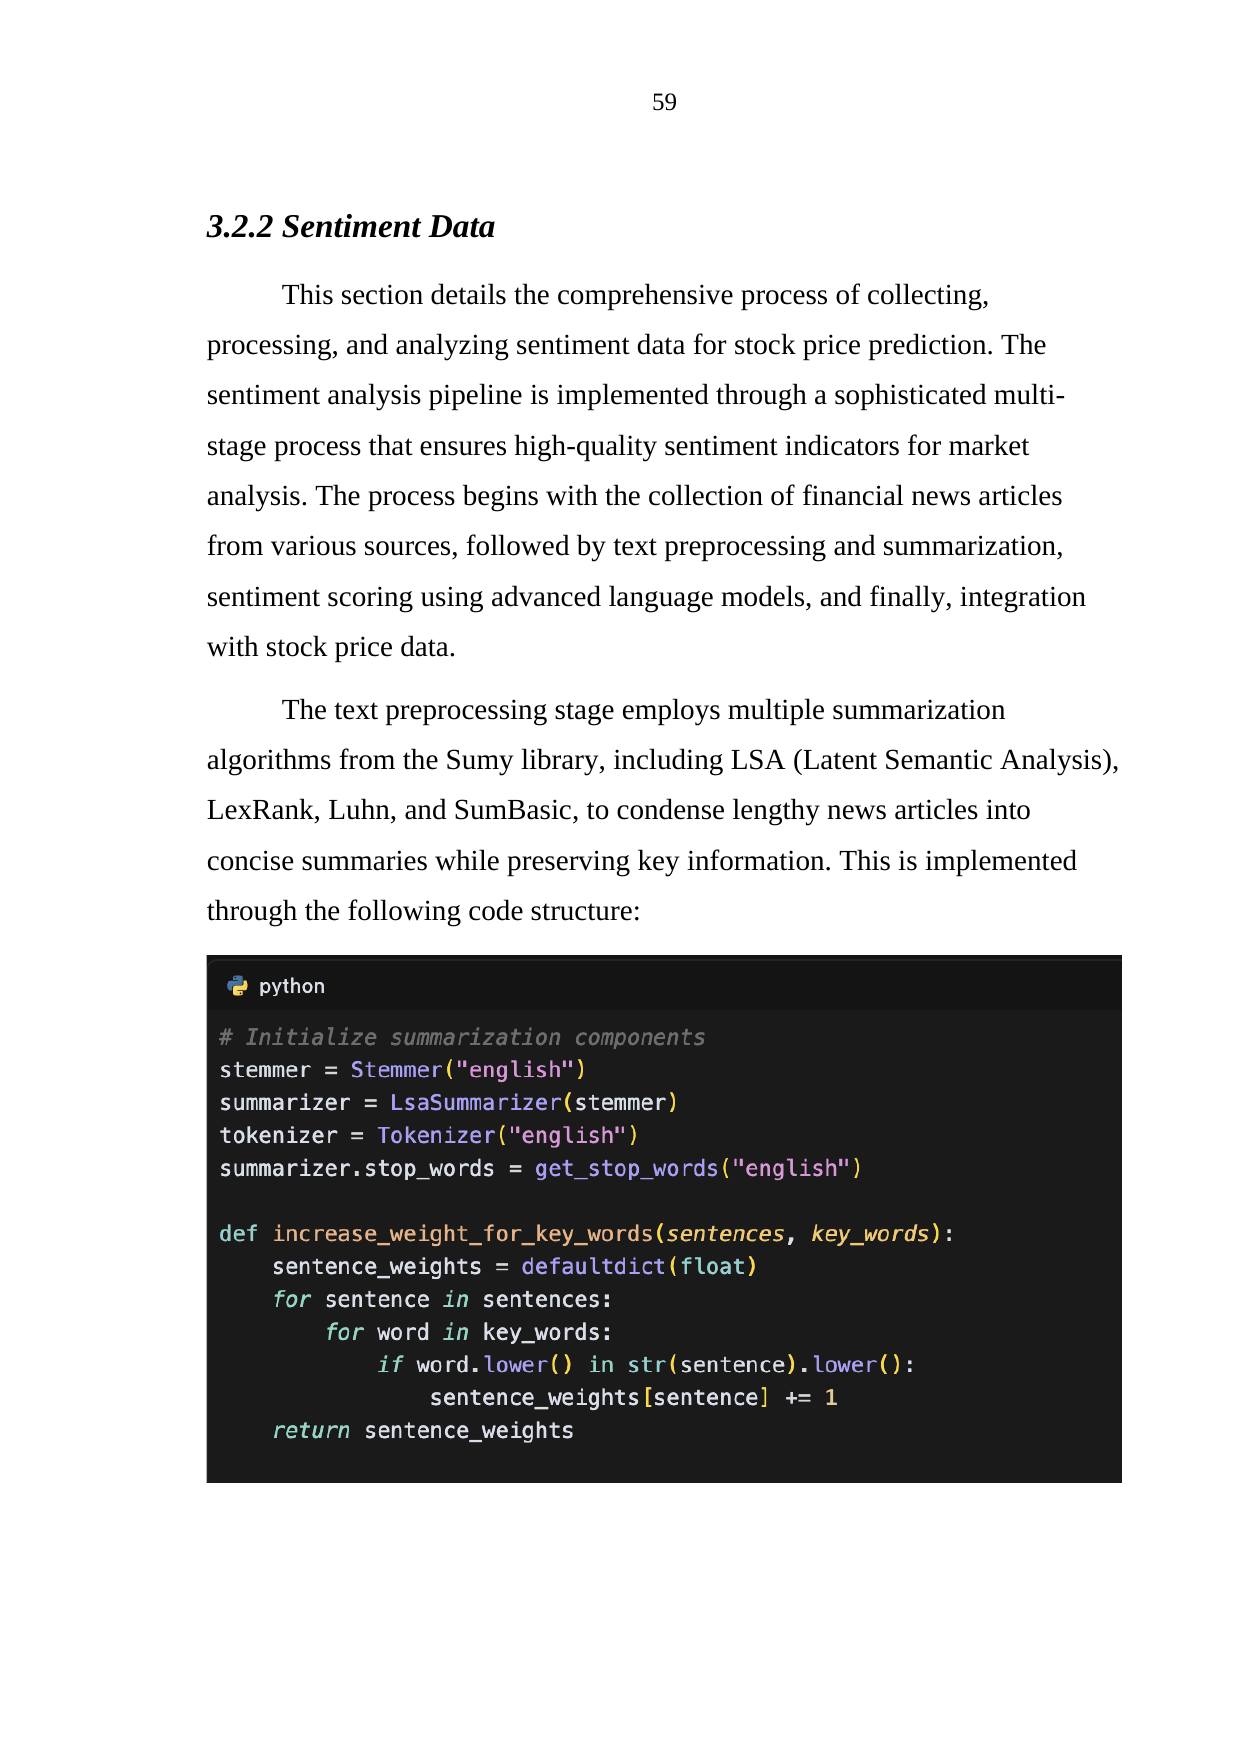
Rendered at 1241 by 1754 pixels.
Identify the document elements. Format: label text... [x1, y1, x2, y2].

text The text preprocessing stage employs multiple summarization algorithms from the Sumy library, including LSA (Latent Semantic Analysis), LexRank, Luhn, and SumBasic, to condense lengthy news articles into concise summaries while preserving key information. This is implemented through the following code structure: [207, 692, 1122, 927]
text This section details the comprehensive process of collecting, processing, and analyzing sentiment data for stock price prediction. The sentiment analysis pipeline is implemented through a sophisticated multi-stage process that ensures high-quality sentiment indicators for market analysis. The process begins with the collection of financial news articles from various sources, followed by text preprocessing and summarization, sentiment scoring using advanced language models, and finally, integration with stock price data. [207, 277, 1122, 662]
picture [206, 955, 1122, 1483]
subtitle Sentiment Data [207, 207, 1122, 245]
